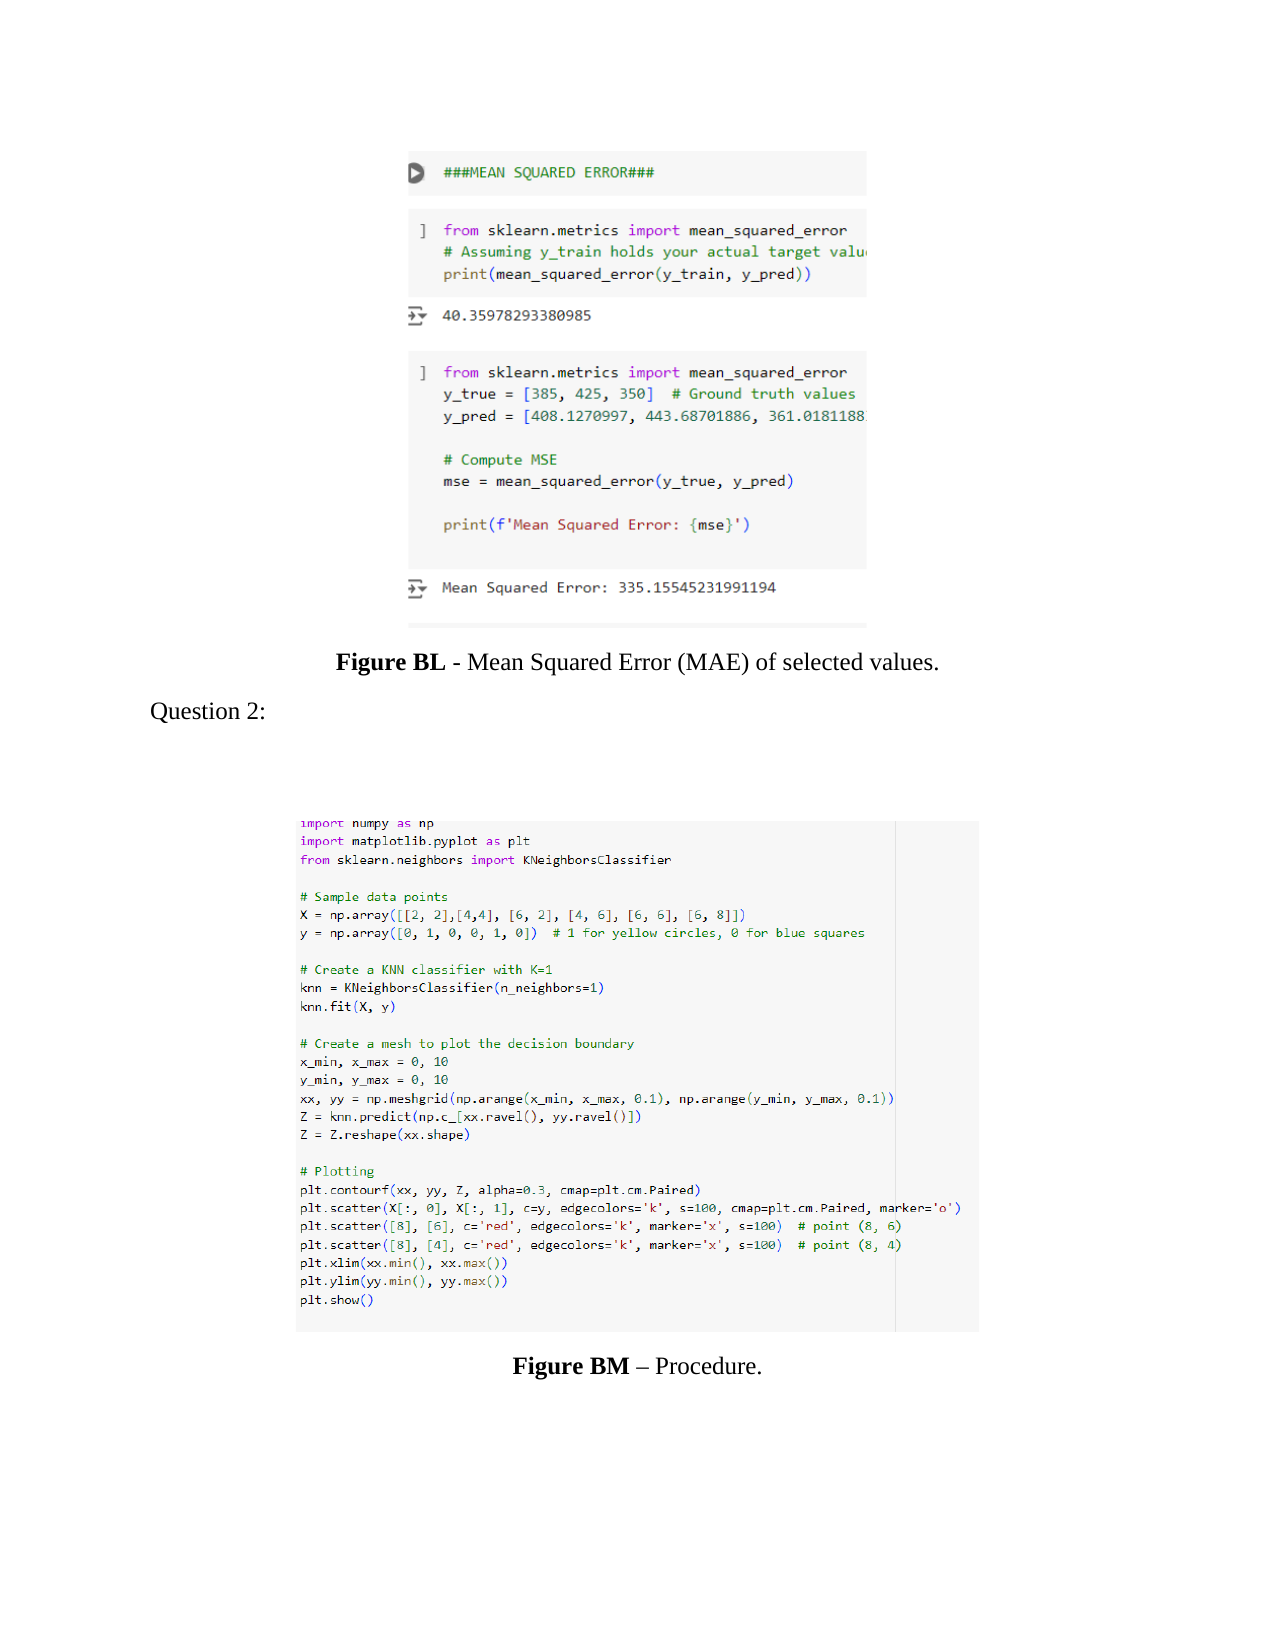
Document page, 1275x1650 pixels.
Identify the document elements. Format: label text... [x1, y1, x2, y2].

picture [295, 821, 980, 1332]
text Figure TT - Mean Squared Error (MAE) of selected values. [150, 647, 1125, 676]
text Question 2: [150, 696, 1125, 725]
text Figure UU – Procedure. [150, 1351, 1125, 1380]
picture [408, 150, 867, 628]
